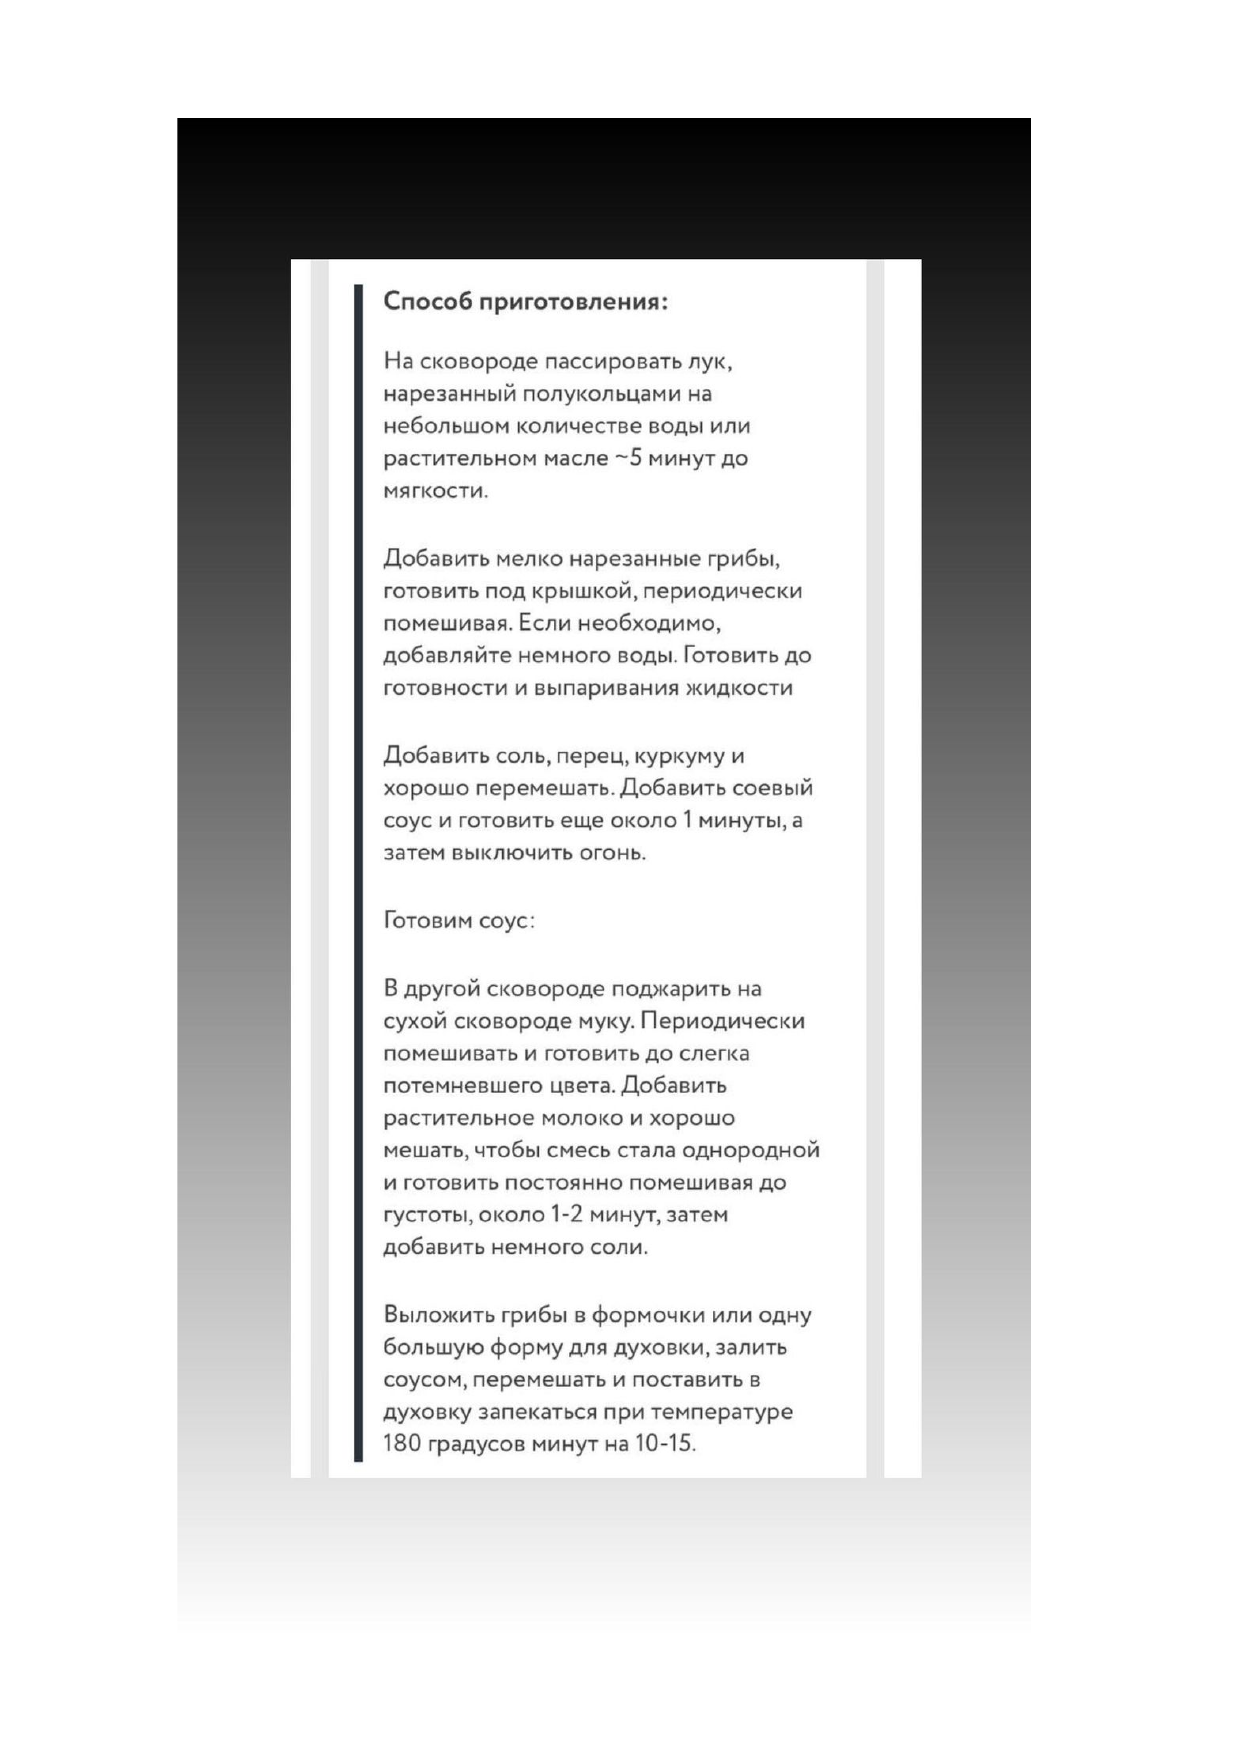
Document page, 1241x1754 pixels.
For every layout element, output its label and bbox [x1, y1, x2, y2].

picture [177, 118, 1031, 1636]
